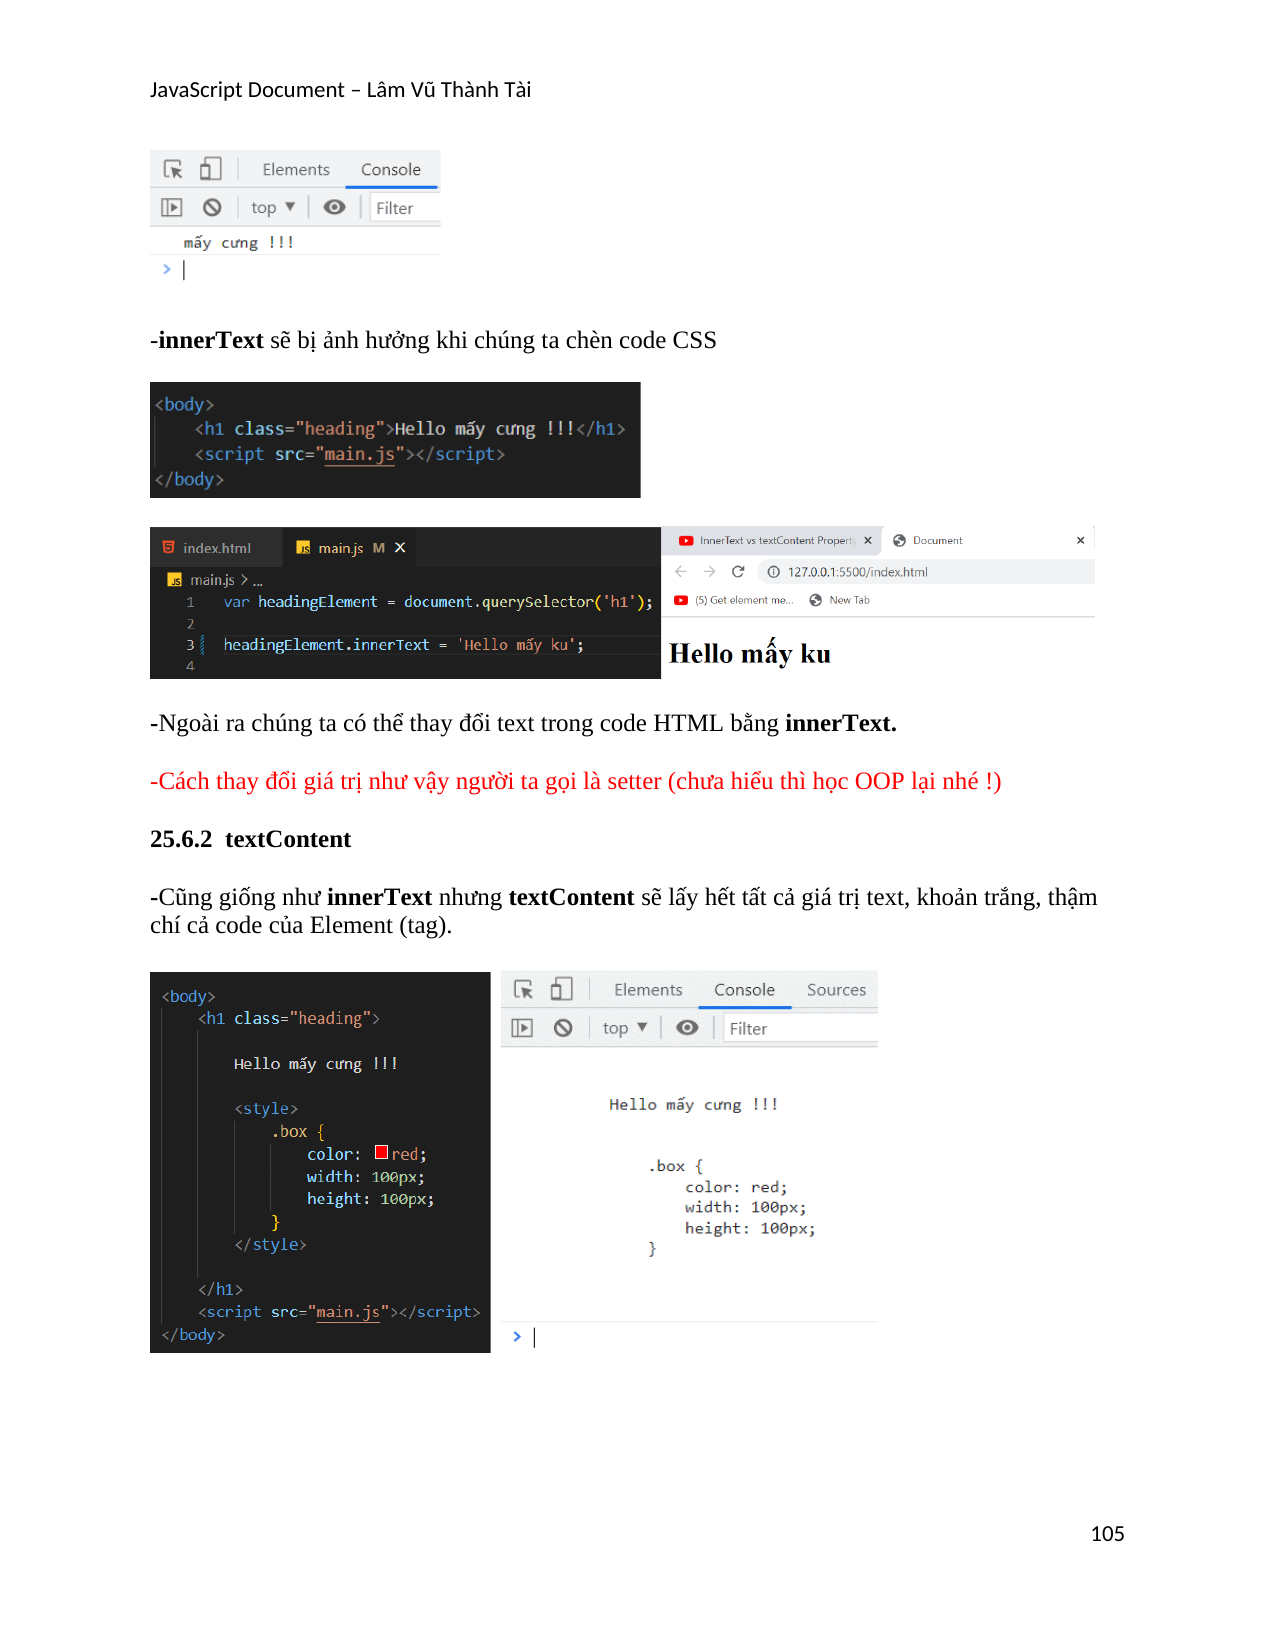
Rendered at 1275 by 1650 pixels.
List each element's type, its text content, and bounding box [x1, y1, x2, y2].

text -Cách thay đổi giá trị như vậy người ta gọi là setter (chưa hiểu thì học OOP lại nhé !) [150, 766, 1125, 795]
text -Cũng giống như innerText nhưng textContent sẽ lấy hết tất cả giá trị text, khoản trắng, thậm chí cả code của Element (tag). [150, 882, 1125, 939]
picture [501, 968, 878, 1353]
picture [150, 526, 1095, 679]
text -Ngoài ra chúng ta có thể thay đổi text trong code HTML bằng innerText. [150, 708, 1125, 737]
picture [150, 972, 491, 1353]
list textContent [150, 824, 1125, 853]
picture [150, 150, 441, 296]
picture [150, 382, 641, 498]
text -innerText sẽ bị ảnh hưởng khi chúng ta chèn code CSS [150, 325, 1125, 354]
